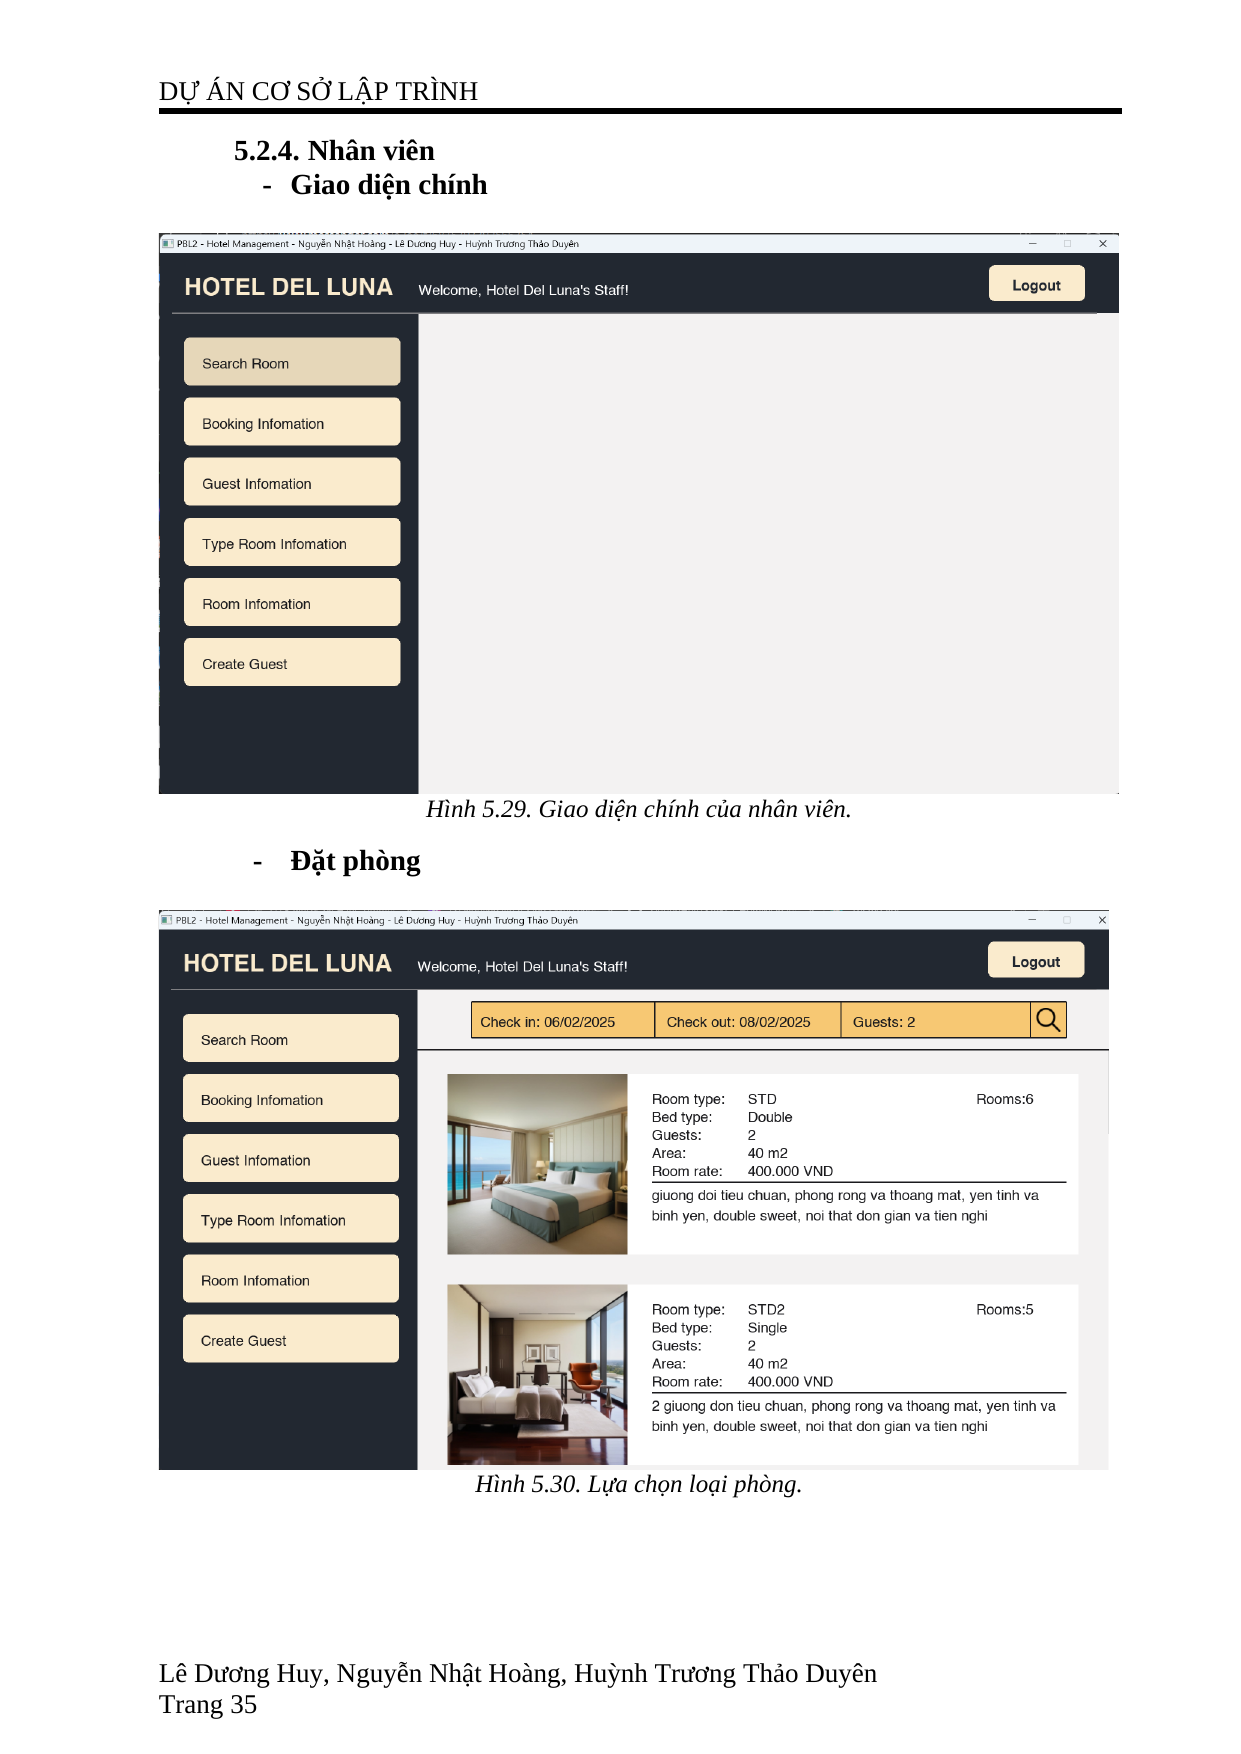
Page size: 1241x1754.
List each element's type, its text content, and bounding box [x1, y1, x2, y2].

picture [158, 910, 1109, 1470]
list Nhân viên [234, 133, 1122, 167]
list Đặt phòng [253, 843, 1122, 877]
list Giao diện chính [262, 167, 1122, 200]
picture [158, 233, 1119, 794]
